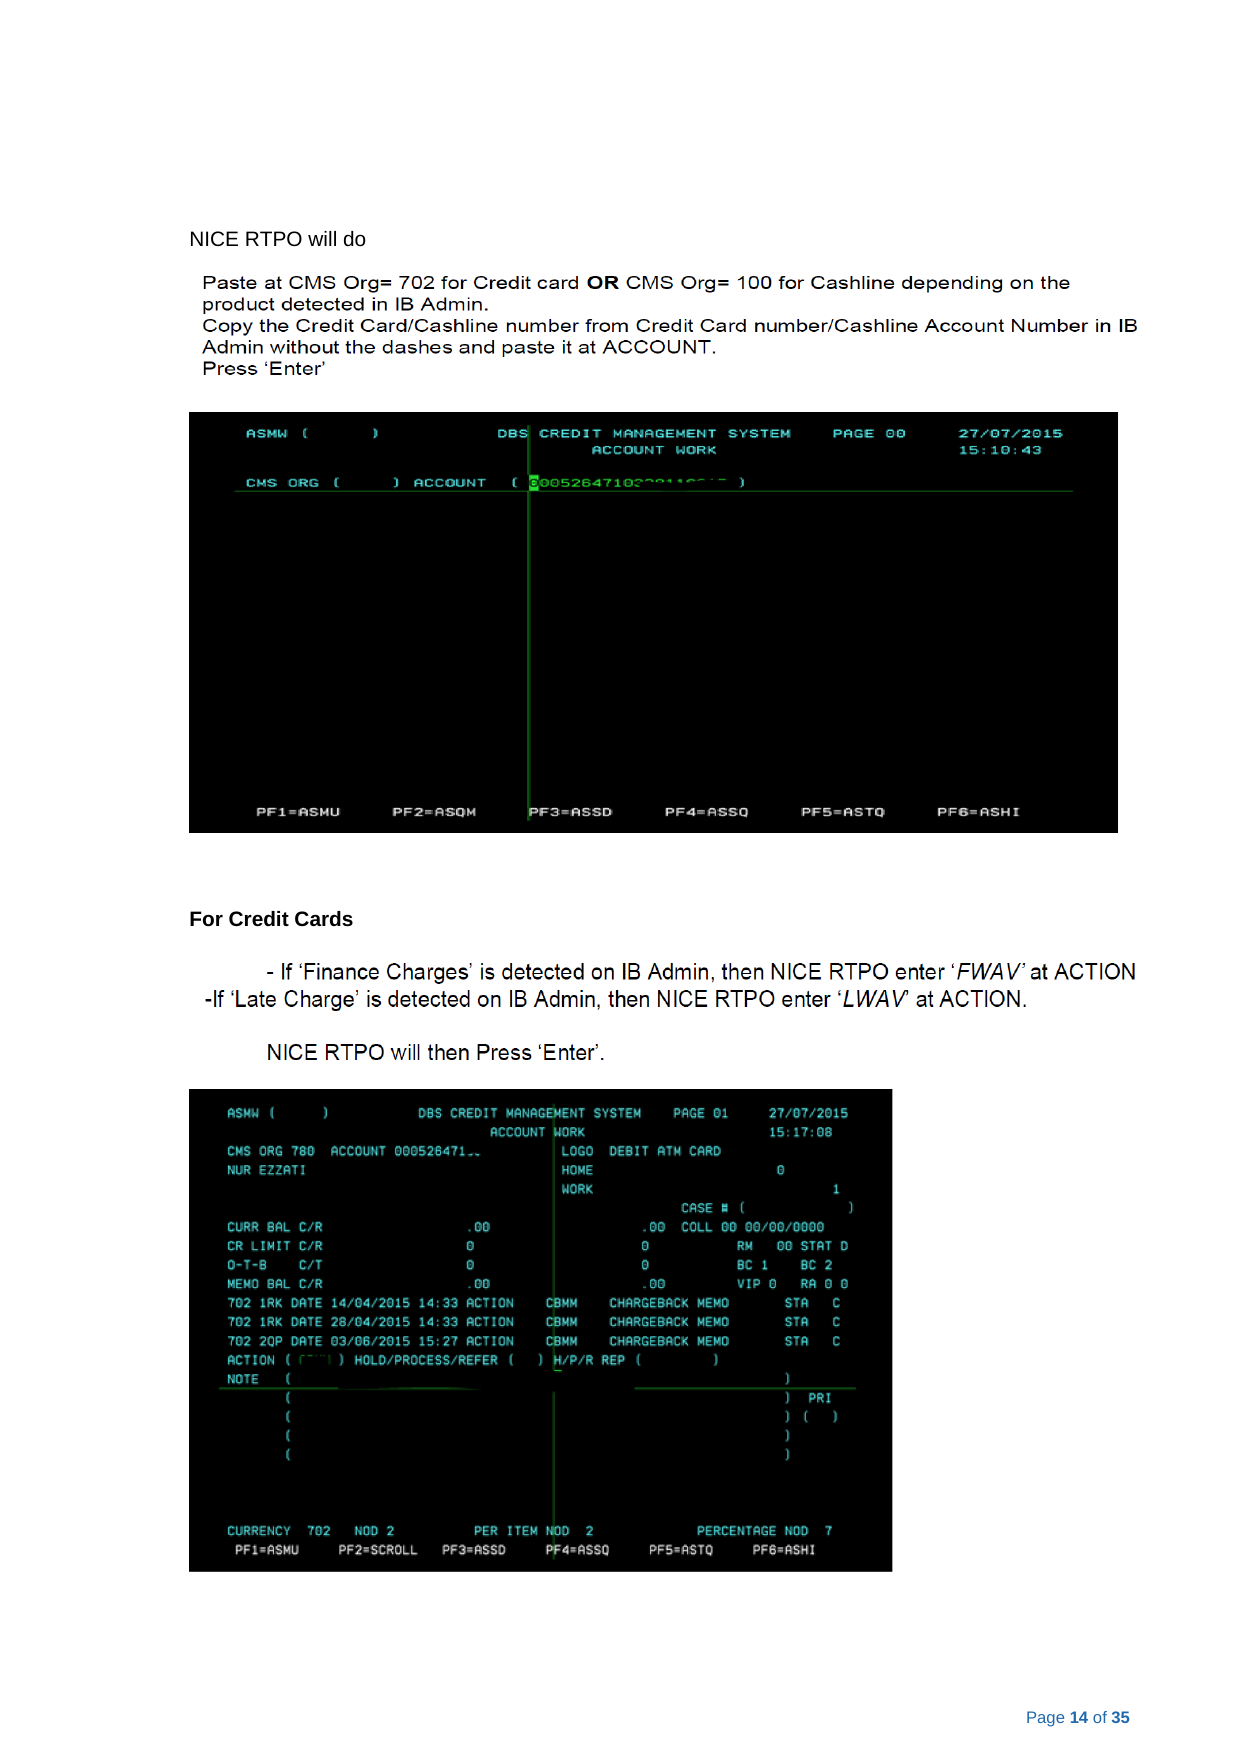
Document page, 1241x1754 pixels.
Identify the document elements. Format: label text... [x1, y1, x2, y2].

text NICE RTPO will do [189, 227, 1152, 251]
text For Credit Cards [189, 907, 1152, 931]
